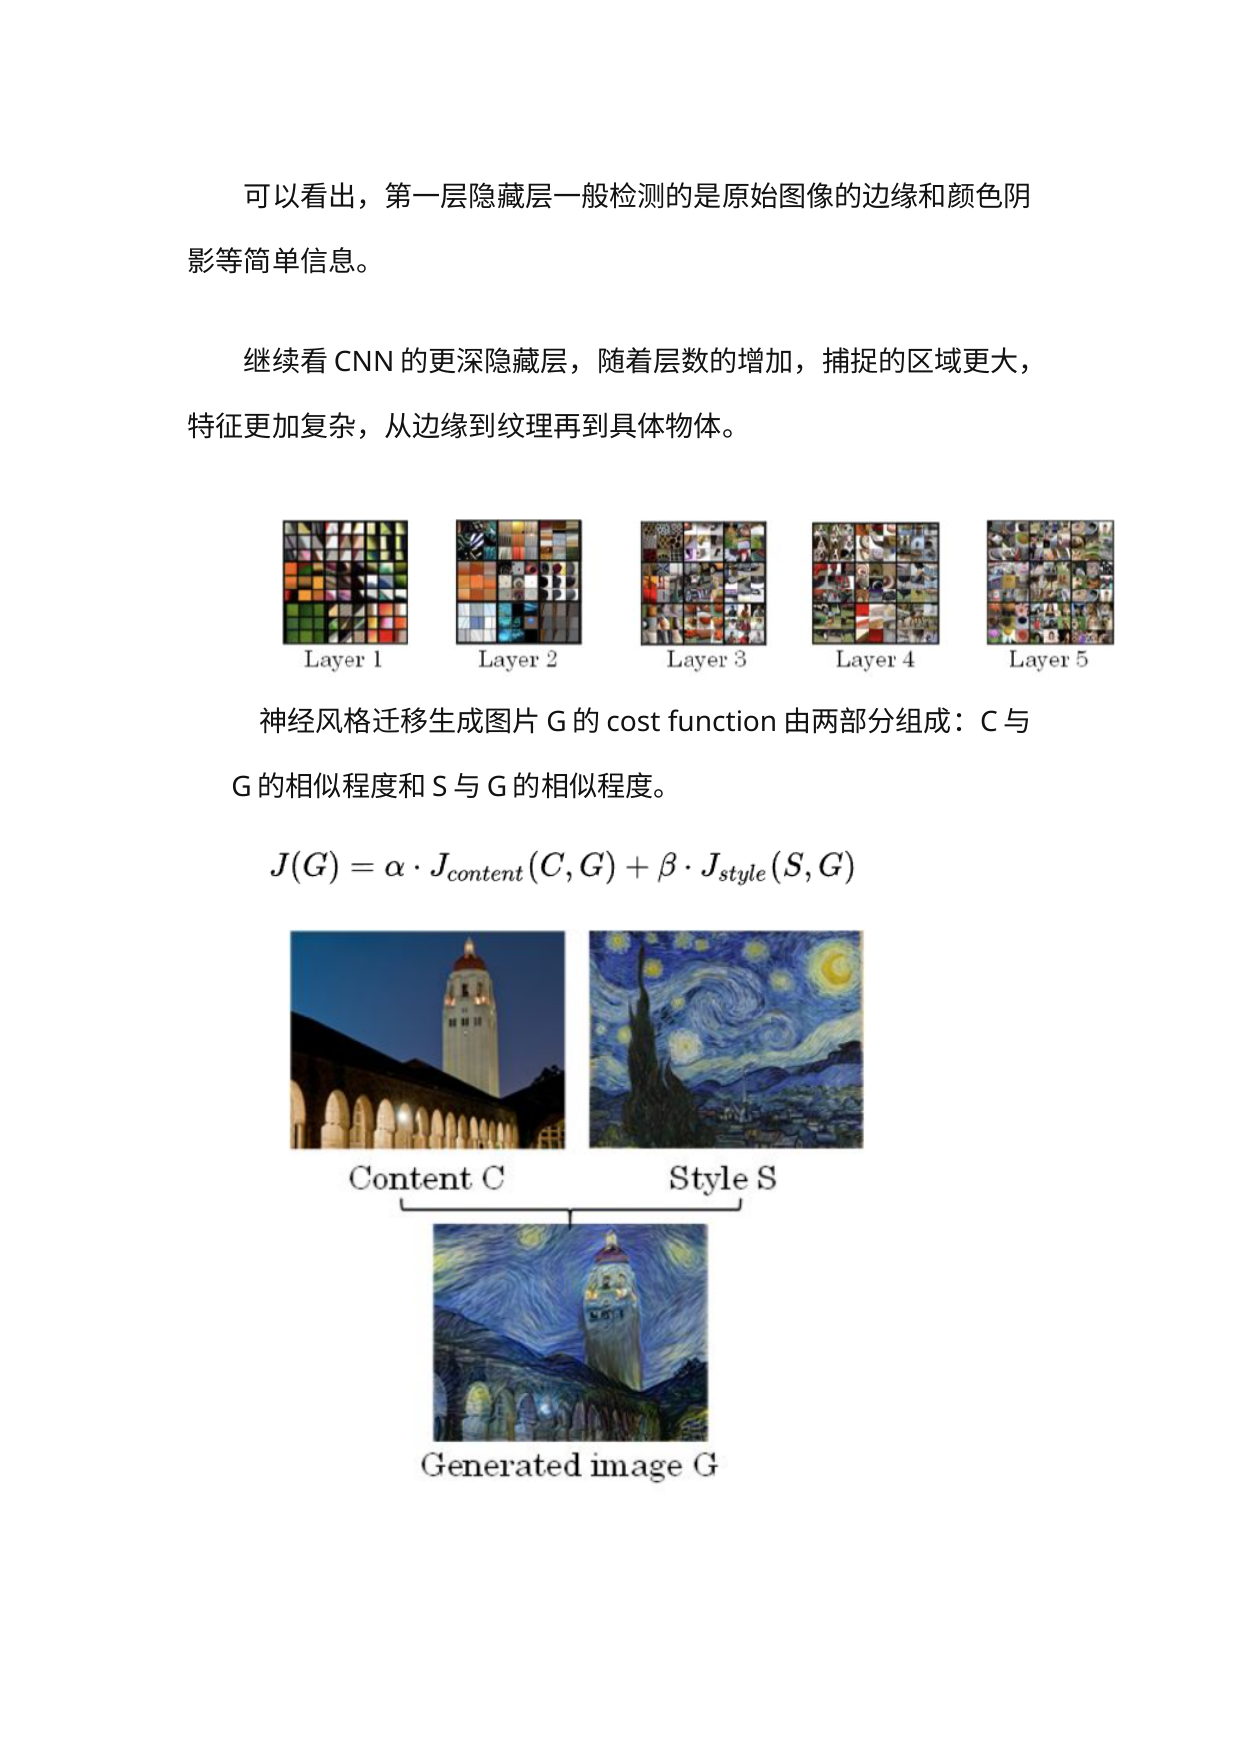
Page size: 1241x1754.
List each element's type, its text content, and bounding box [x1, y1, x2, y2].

list 神经风格迁移生成图片G的cost function由两部分组成：C与G的相似程度和S与G的相似程度。 [231, 687, 1053, 817]
picture [260, 827, 868, 904]
picture [260, 501, 1126, 678]
text 继续看CNN的更深隐藏层，随着层数的增加，捕捉的区域更大，特征更加复杂，从边缘到纹理再到具体物体。 [187, 327, 1053, 457]
text 可以看出，第一层隐藏层一般检测的是原始图像的边缘和颜色阴影等简单信息。 [187, 162, 1053, 292]
picture [260, 918, 884, 1496]
